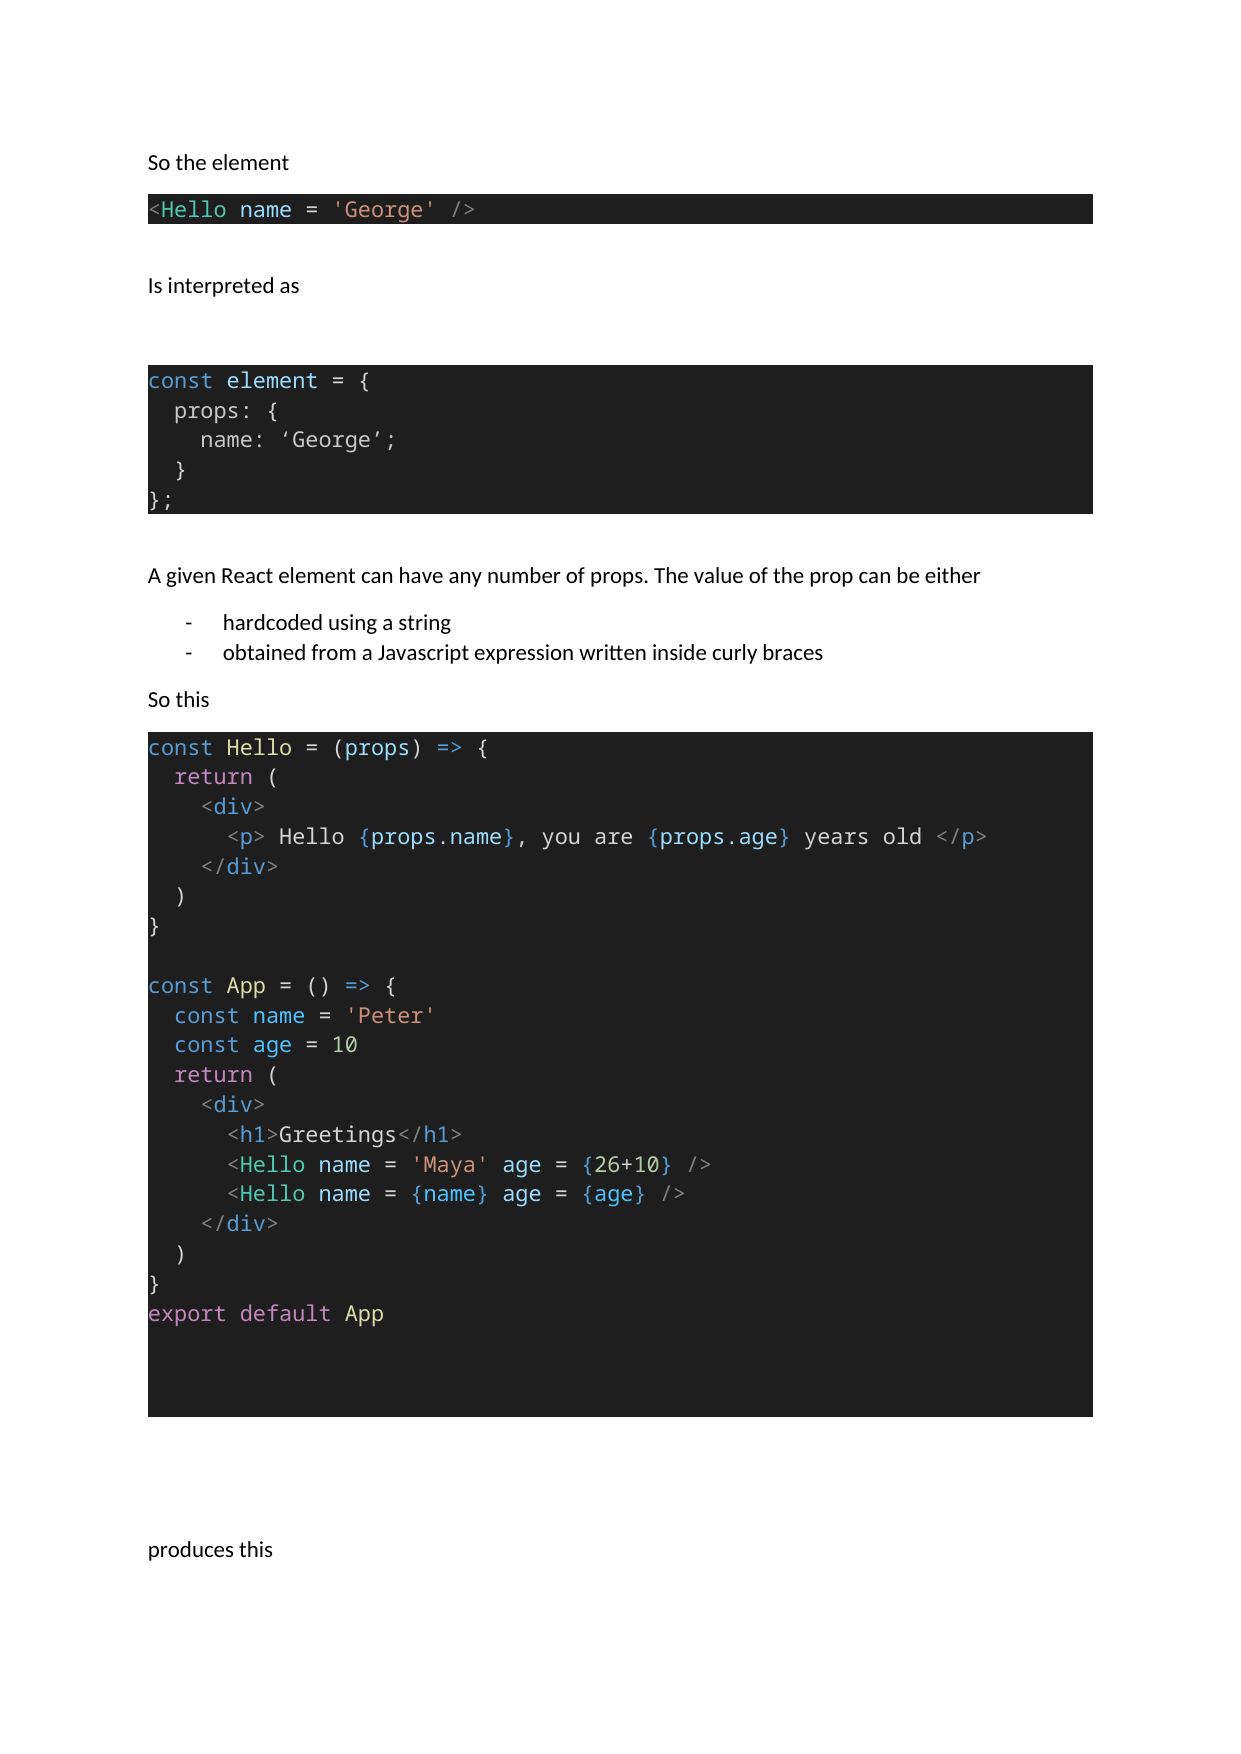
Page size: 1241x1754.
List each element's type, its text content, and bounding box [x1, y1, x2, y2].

text <div> [148, 1089, 1093, 1119]
text So the element [148, 148, 1093, 176]
text <h1>Greetings</h1> [148, 1119, 1093, 1149]
text ) [148, 881, 1093, 910]
text produces this [148, 1535, 1093, 1563]
text </div> [148, 851, 1093, 881]
text A given React element can have any number of props. The value of the prop can be either [148, 561, 1093, 589]
text So this [148, 685, 1093, 713]
text name: ‘George’; [148, 424, 1093, 454]
text Is interpreted as [148, 271, 1093, 299]
text const Hello = (props) => { [148, 732, 1093, 761]
list obtained from a Javascript expression written inside curly braces [185, 638, 1093, 666]
list hardcoded using a string [185, 608, 1093, 636]
text const element = { [148, 365, 1093, 395]
text export default App [148, 1298, 1093, 1327]
text }; [148, 484, 1093, 514]
text <Hello name = 'George' /> [148, 194, 1093, 224]
text <Hello name = 'Maya' age = {26+10} /> [148, 1149, 1093, 1178]
text } [148, 1268, 1093, 1298]
text <div> [148, 791, 1093, 821]
text props: { [148, 395, 1093, 424]
text </div> [148, 1208, 1093, 1238]
text const name = 'Peter' [148, 1000, 1093, 1029]
text <Hello name = {name} age = {age} /> [148, 1178, 1093, 1208]
text ) [148, 1238, 1093, 1268]
text return ( [148, 1059, 1093, 1089]
text <p> Hello {props.name}, you are {props.age} years old </p> [148, 821, 1093, 851]
text const age = 10 [148, 1029, 1093, 1059]
text } [148, 454, 1093, 484]
text const App = () => { [148, 970, 1093, 1000]
text } [148, 910, 1093, 940]
text return ( [148, 761, 1093, 791]
